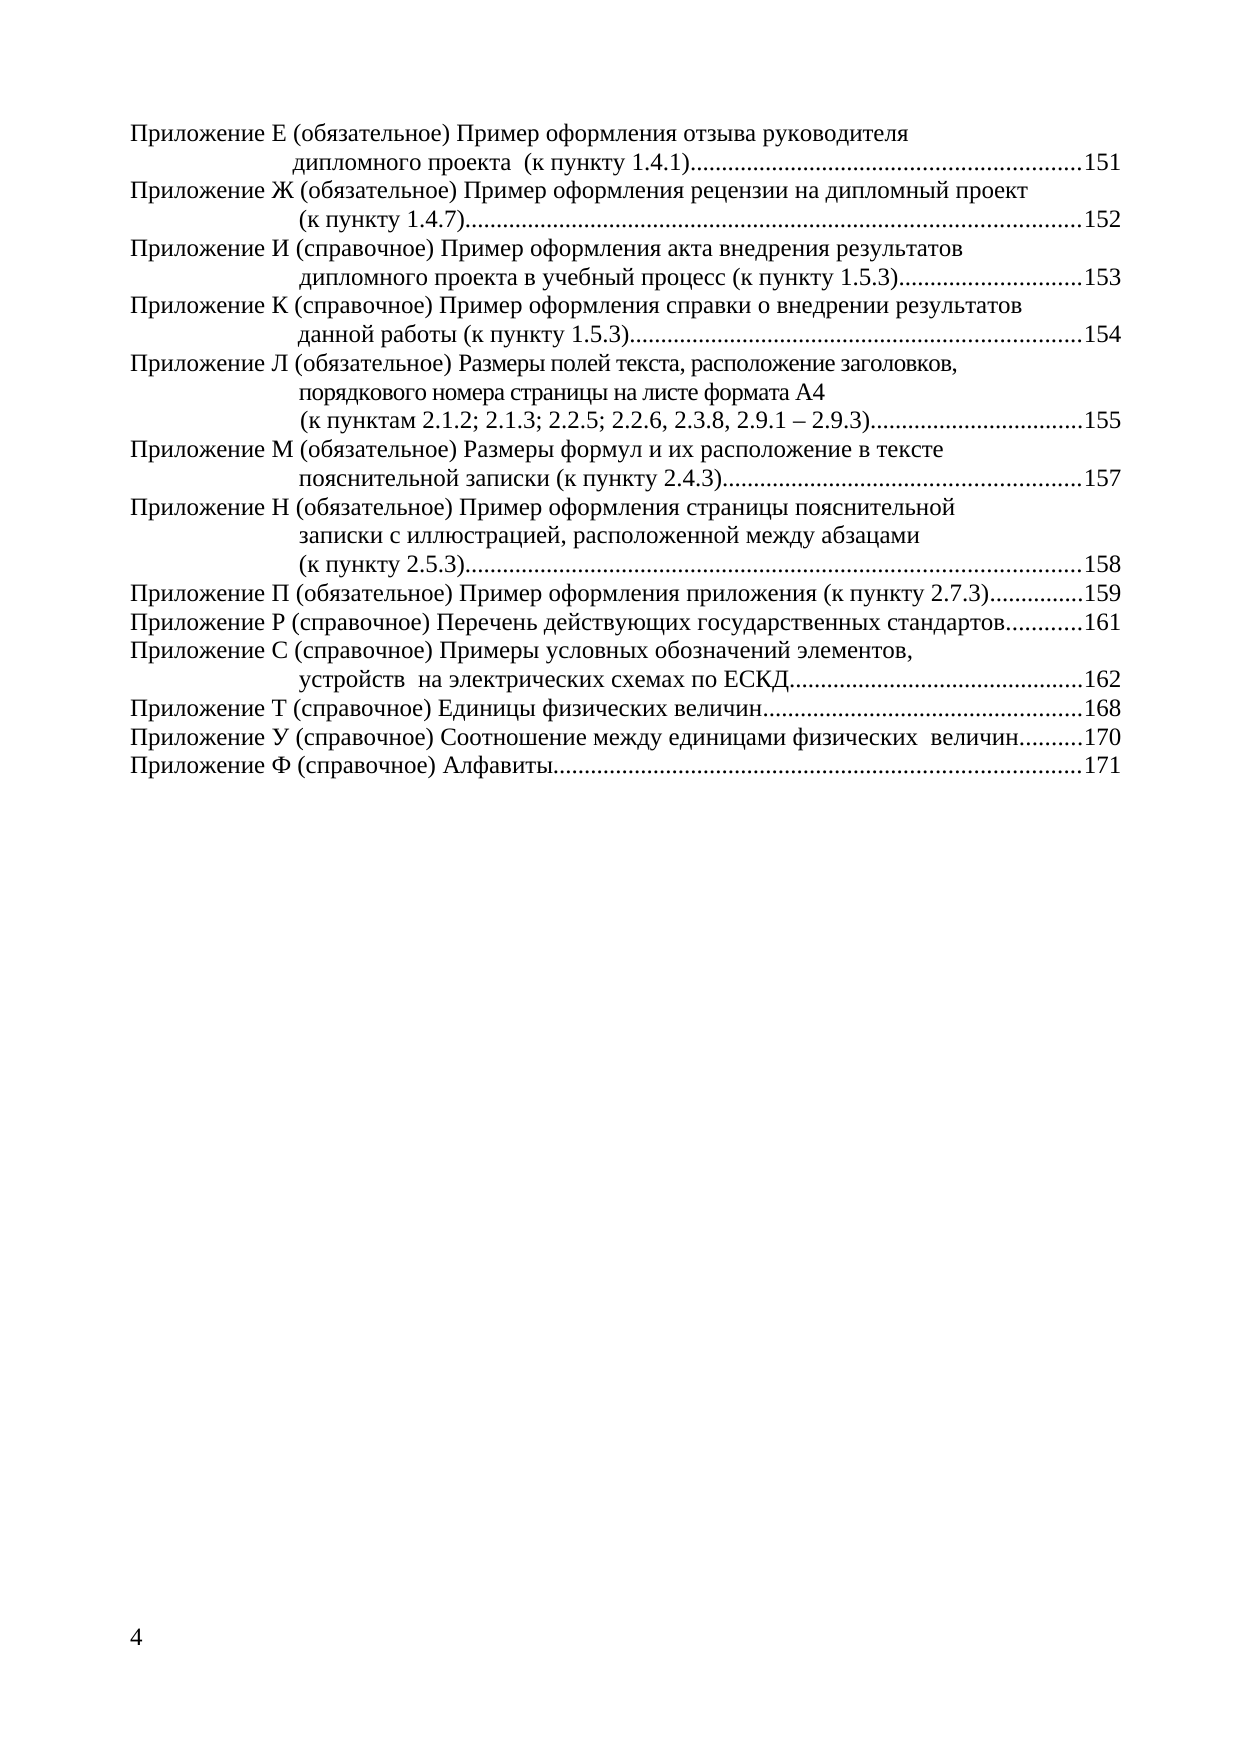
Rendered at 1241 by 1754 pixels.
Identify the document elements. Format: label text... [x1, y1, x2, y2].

text Приложение Н (обязательное) Пример оформления страницы пояснительной записки с иллюстрацией, расположенной между абзацами (к пункту 2.5.3) 158 [130, 492, 1134, 578]
text Приложение С (справочное) Примеры условных обозначений элементов, устройств на электрических схемах по ЕСКД 162 [130, 636, 1134, 693]
text Приложение Е (обязательное) Пример оформления отзыва руководителя дипломного проекта (к пункту 1.4.1) 151 [130, 118, 1134, 176]
text Приложение T (справочное) Единицы физических величин 168 [130, 693, 1134, 722]
text Приложение Л (обязательное) Размеры полей текста, расположение заголовков, порядкового номера страницы на листе формата А4 (к пунктам 2.1.2; 2.1.3; 2.2.5; 2.2.6, 2.3.8, 2.9.1 – 2.9.3) 155 [130, 348, 1134, 434]
text Приложение У (справочное) Соотношение между единицами физических величин 170 [130, 722, 1134, 751]
text Приложение И (справочное) Пример оформления акта внедрения результатов дипломного проекта в учебный процесс (к пункту 1.5.3) 153 [130, 233, 1134, 291]
text Приложение П (обязательное) Пример оформления приложения (к пункту 2.7.3) 159 [130, 578, 1134, 607]
text Приложение Ж (обязательное) Пример оформления рецензии на дипломный проект (к пункту 1.4.7) 152 [130, 176, 1134, 233]
text Приложение К (справочное) Пример оформления справки о внедрении результатов данной работы (к пункту 1.5.3) 154 [130, 291, 1134, 348]
text Приложение Ф (справочное) Алфавиты 171 [130, 751, 1134, 779]
text Приложение М (обязательное) Размеры формул и их расположение в тексте пояснительной записки (к пункту 2.4.3) 157 [130, 434, 1134, 492]
text Приложение Р (справочное) Перечень действующих государственных стандартов 161 [130, 607, 1134, 636]
